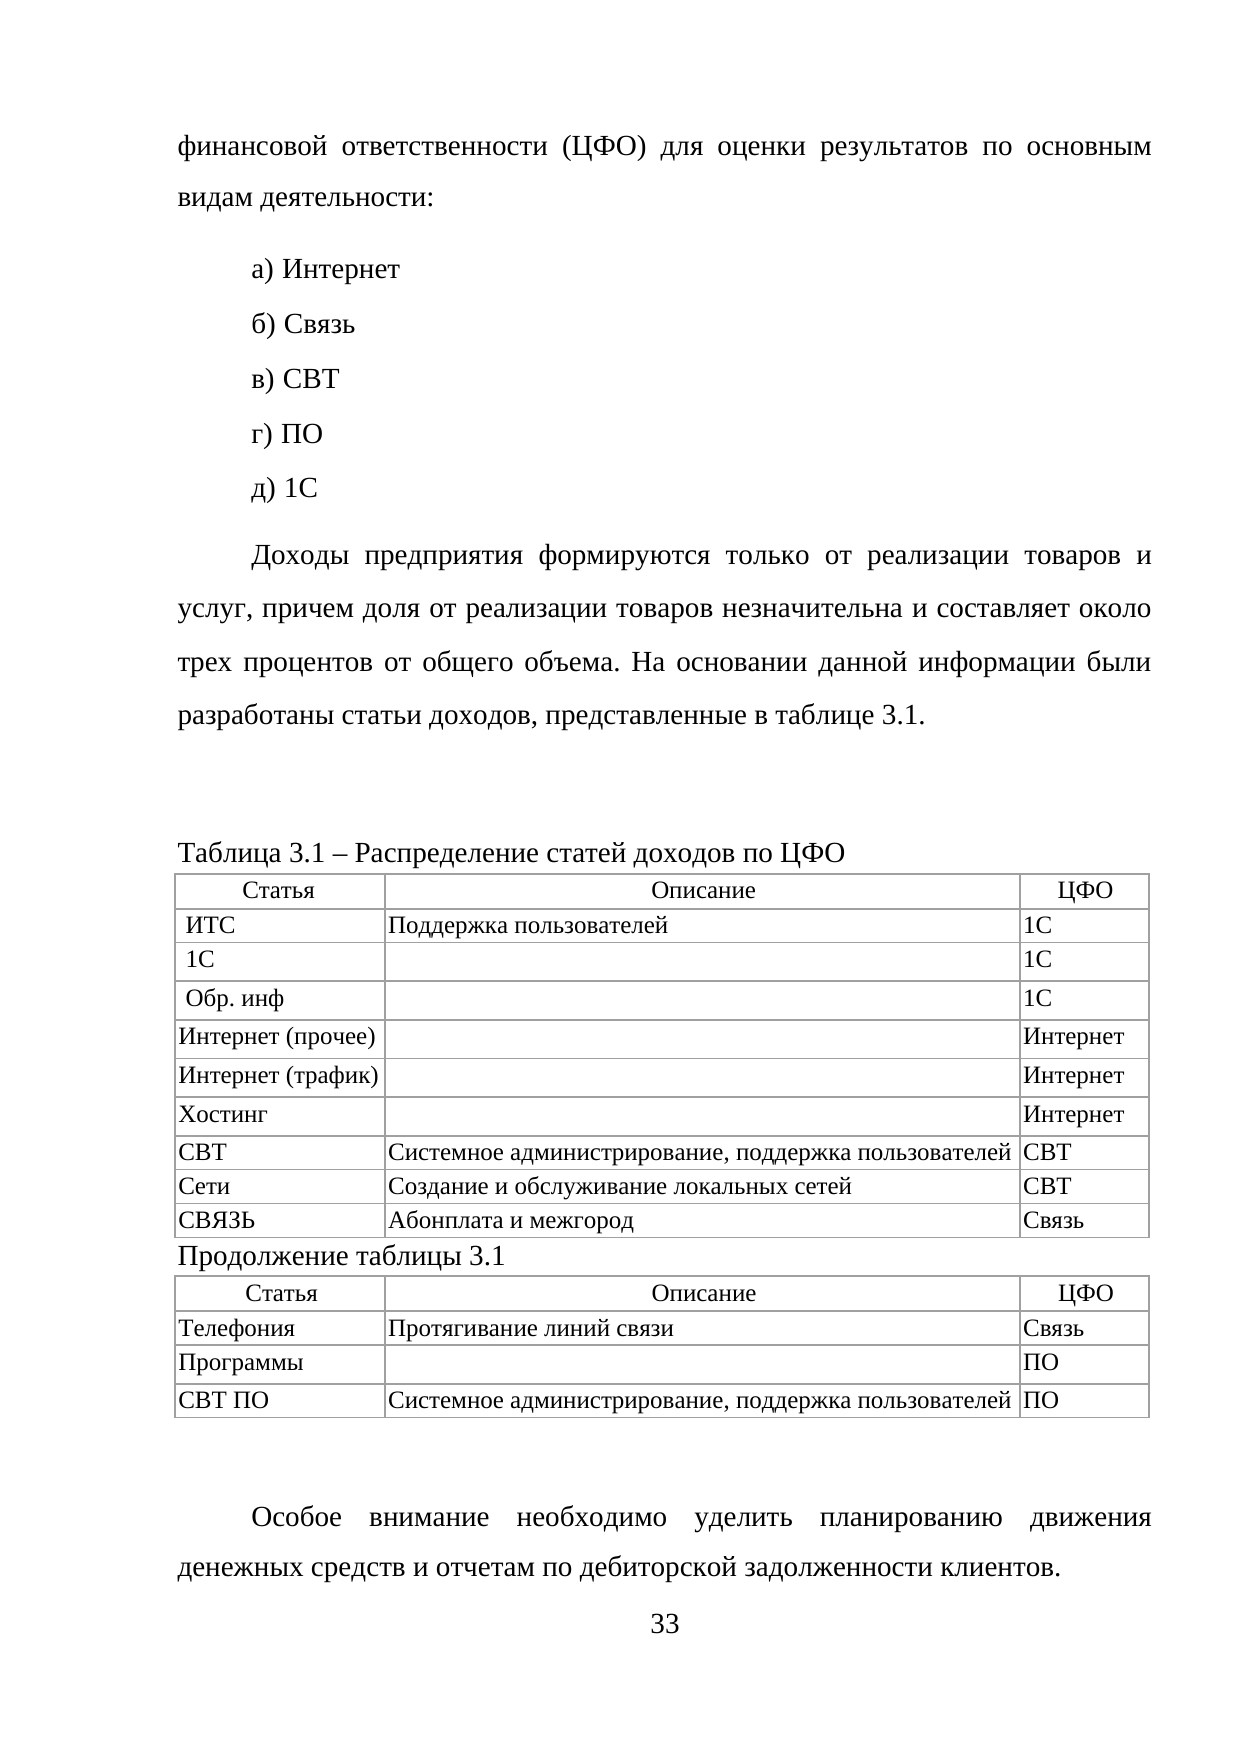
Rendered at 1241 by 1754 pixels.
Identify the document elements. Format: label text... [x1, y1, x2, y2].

text Доходы предприятия формируются только от реализации товаров и услуг, причем доля от реализации товаров незначительна и составляет около трех процентов от общего объема. На основании данной информации были разработаны статьи доходов, представленные в таблице 3.1. [177, 537, 1153, 731]
table_header Описание [386, 875, 1019, 908]
text б) Связь [251, 306, 1153, 340]
table_cell Связь [1021, 1204, 1148, 1236]
table_header Статья [176, 1277, 384, 1310]
table_cell Интернет [1021, 1021, 1148, 1058]
table_cell СВТ ПО [176, 1385, 384, 1417]
table_cell Программы [176, 1346, 384, 1383]
table_cell Системное администрирование, поддержка пользователей [386, 1385, 1019, 1417]
table_cell Протягивание линий связи [386, 1312, 1019, 1344]
table_cell [386, 1059, 1019, 1096]
table_cell Хостинг [176, 1098, 384, 1135]
table_cell СВТ [1021, 1170, 1148, 1203]
table_cell Абонплата и межгород [386, 1204, 1019, 1236]
table_cell [386, 1346, 1019, 1383]
table_header Описание [386, 1277, 1019, 1310]
table_cell СВТ [176, 1137, 384, 1169]
table_header Статья [176, 875, 384, 908]
table_cell [386, 982, 1019, 1019]
text Особое внимание необходимо уделить планированию движения денежных средств и отчетам по дебиторской задолженности клиентов. [177, 1499, 1153, 1582]
text д) 1С [251, 471, 1153, 504]
table_cell ПО [1021, 1346, 1148, 1383]
table_cell [386, 1021, 1019, 1058]
table_cell 1С [176, 943, 384, 980]
table_cell Интернет (трафик) [176, 1059, 384, 1096]
table_cell Связь [1021, 1312, 1148, 1344]
table_header ЦФО [1021, 1277, 1148, 1310]
table_cell Системное администрирование, поддержка пользователей [386, 1137, 1019, 1169]
table_cell [386, 1098, 1019, 1135]
text в) СВТ [251, 361, 1153, 395]
table_cell Интернет (прочее) [176, 1021, 384, 1058]
table_cell Телефония [176, 1312, 384, 1344]
table_cell Обр. инф [176, 982, 384, 1019]
table_cell Интернет [1021, 1059, 1148, 1096]
table_cell 1С [1021, 910, 1148, 942]
table_cell [386, 943, 1019, 980]
table_cell СВЯЗЬ [176, 1204, 384, 1236]
table_header ЦФО [1021, 875, 1148, 908]
text г) ПО [251, 416, 1153, 450]
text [177, 128, 1153, 213]
table_cell 1С [1021, 982, 1148, 1019]
table_cell Сети [176, 1170, 384, 1203]
table_cell ИТС [176, 910, 384, 942]
table_cell Поддержка пользователей [386, 910, 1019, 942]
table_cell ПО [1021, 1385, 1148, 1417]
text а) Интернет [251, 251, 1153, 285]
text Таблица 3.1 – Распределение статей доходов по ЦФО [177, 836, 1153, 869]
table_cell Создание и обслуживание локальных сетей [386, 1170, 1019, 1203]
table_cell СВТ [1021, 1137, 1148, 1169]
text Продолжение таблицы 3.1 [177, 1238, 1153, 1272]
table_cell Интернет [1021, 1098, 1148, 1135]
table_cell 1С [1021, 943, 1148, 980]
